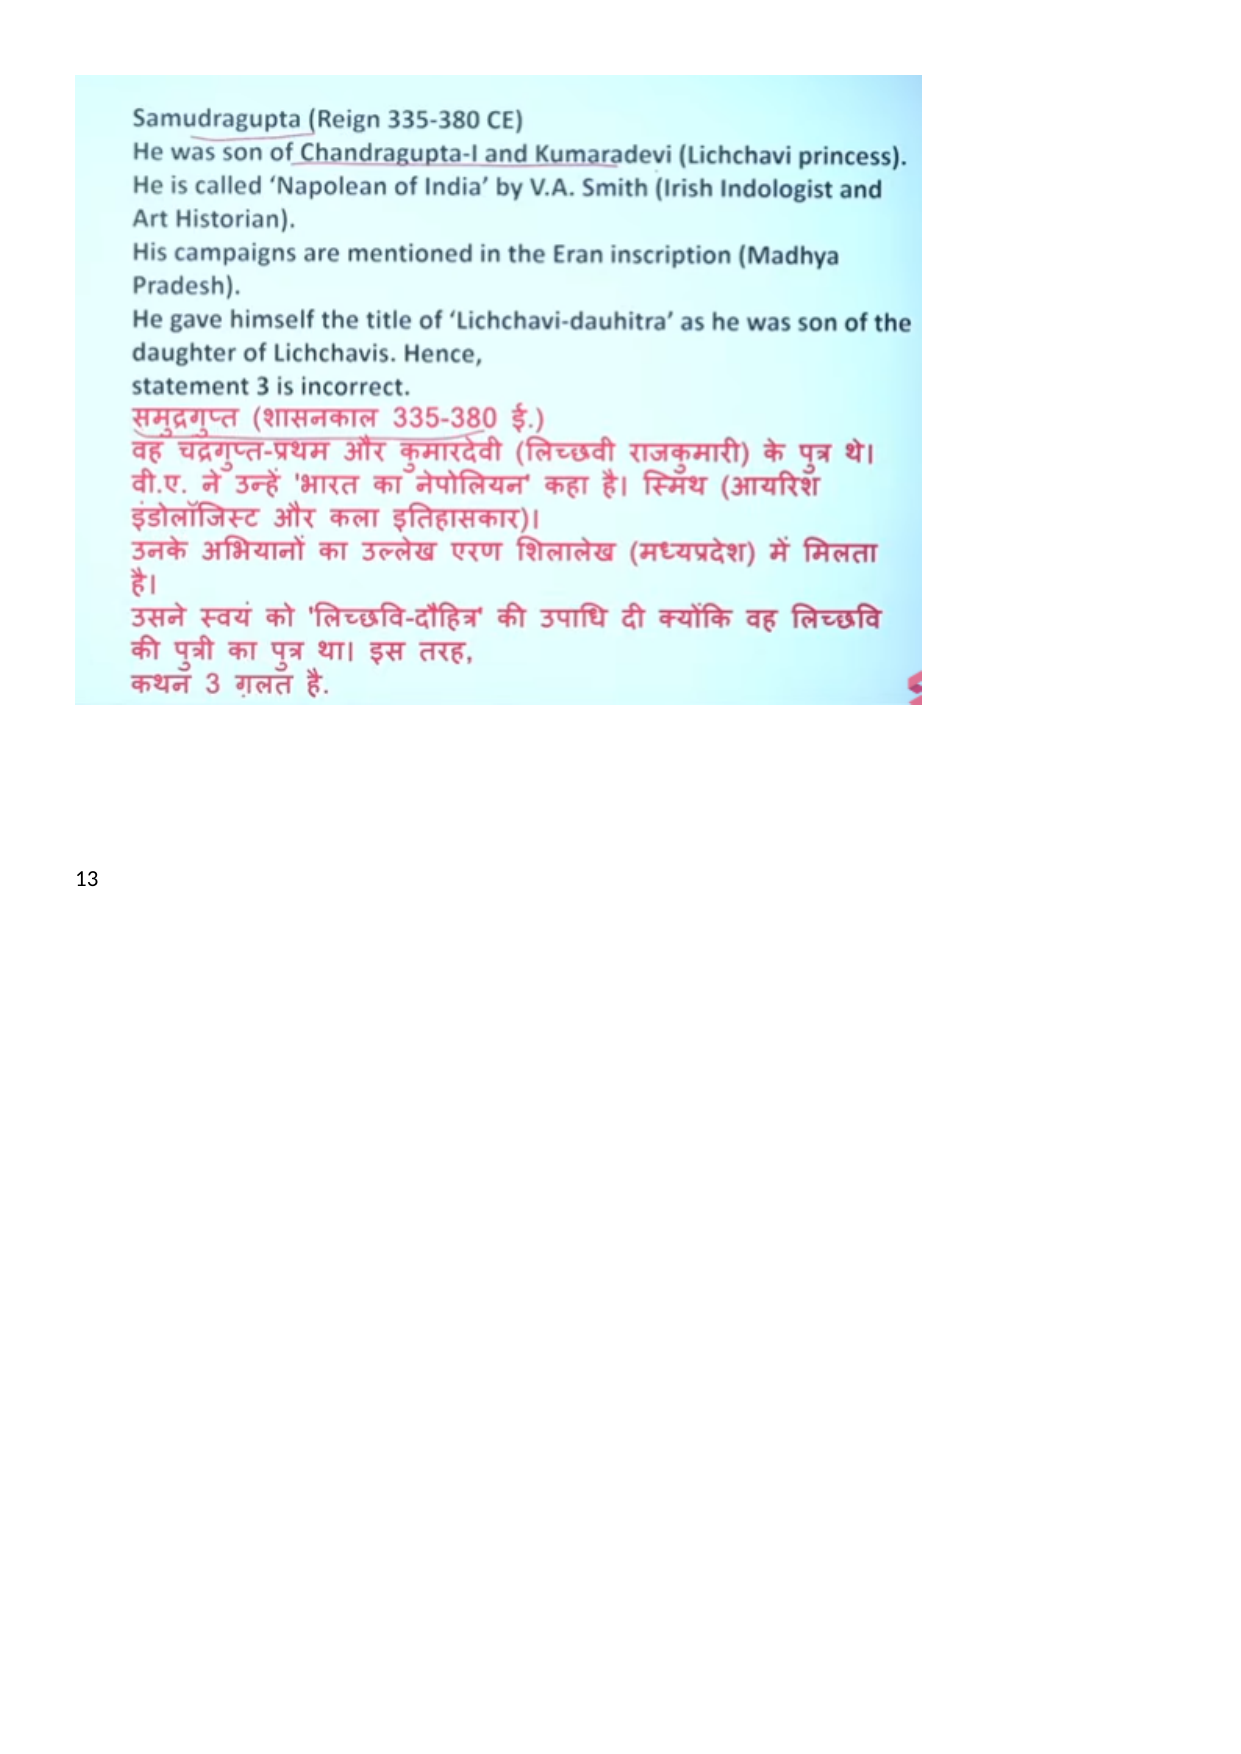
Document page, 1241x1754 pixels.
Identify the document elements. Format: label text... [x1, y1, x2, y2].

picture [75, 75, 922, 705]
text 13 [75, 864, 1165, 892]
